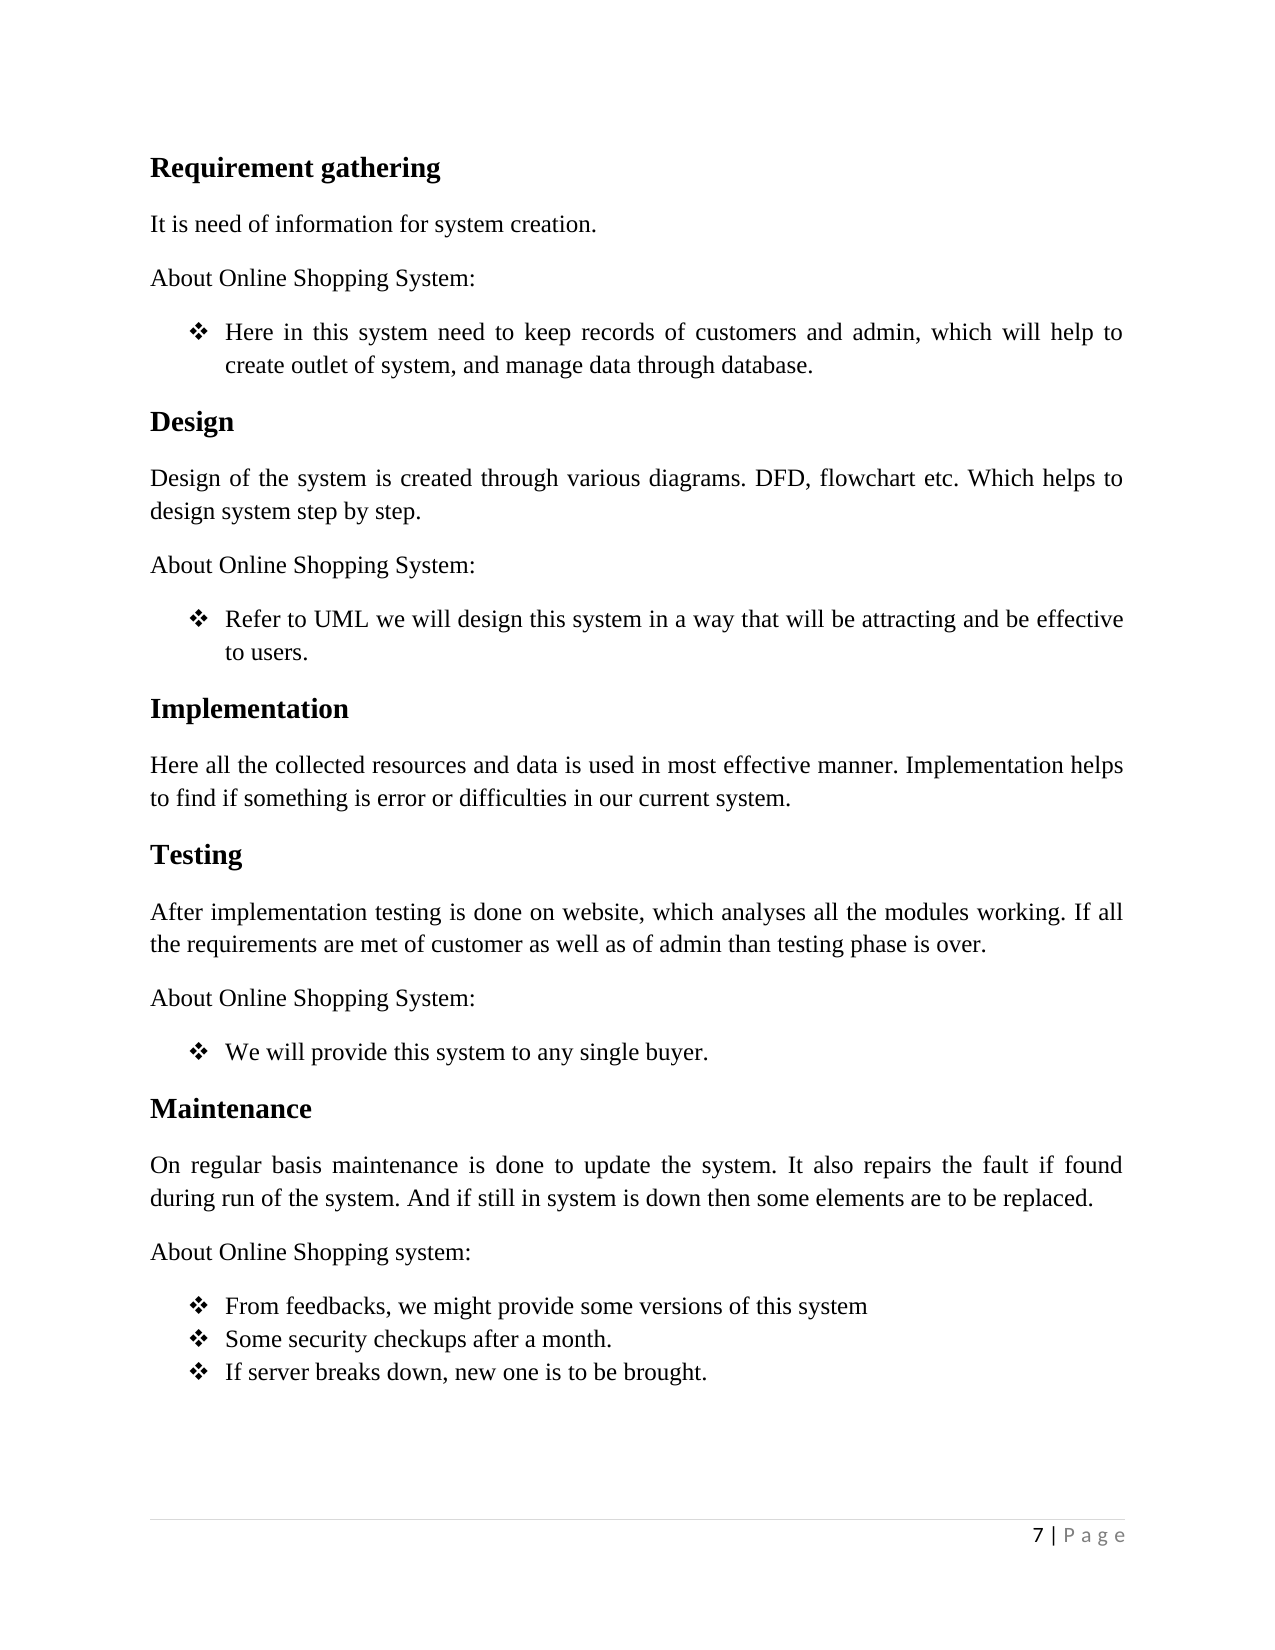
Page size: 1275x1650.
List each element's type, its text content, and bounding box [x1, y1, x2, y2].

text Maintenance [150, 1091, 1125, 1125]
text About Online Shopping System: [150, 550, 1125, 579]
list We will provide this system to any single buyer. [187, 1037, 1125, 1066]
text Here all the collected resources and data is used in most effective manner. Implementation helps to find if something is error or difficulties in our current system. [150, 750, 1125, 812]
text Implementation [150, 691, 1125, 724]
list Some security checkups after a month. [187, 1324, 1125, 1353]
list Refer to UML we will design this system in a way that will be attracting and be effective to users. [187, 604, 1125, 666]
text Testing [150, 837, 1125, 871]
list If server breaks down, new one is to be brought. [187, 1357, 1125, 1386]
text After implementation testing is done on website, which analyses all the modules working. If all the requirements are met of customer as well as of admin than testing phase is over. [150, 897, 1125, 958]
list Here in this system need to keep records of customers and admin, which will help to create outlet of system, and manage data through database. [187, 317, 1125, 379]
text Design of the system is created through various diagrams. DFD, flowchart etc. Which helps to design system step by step. [150, 463, 1125, 525]
list From feedbacks, we might provide some versions of this system [187, 1291, 1125, 1320]
text About Online Shopping System: [150, 263, 1125, 292]
text About Online Shopping System: [150, 983, 1125, 1012]
text On regular basis maintenance is done to update the system. It also repairs the fault if found during run of the system. And if still in system is down then some elements are to be replaced. [150, 1151, 1125, 1212]
text It is need of information for system creation. [150, 209, 1125, 238]
text About Online Shopping system: [150, 1237, 1125, 1266]
text Requirement gathering [150, 150, 1125, 183]
text Design [150, 404, 1125, 437]
